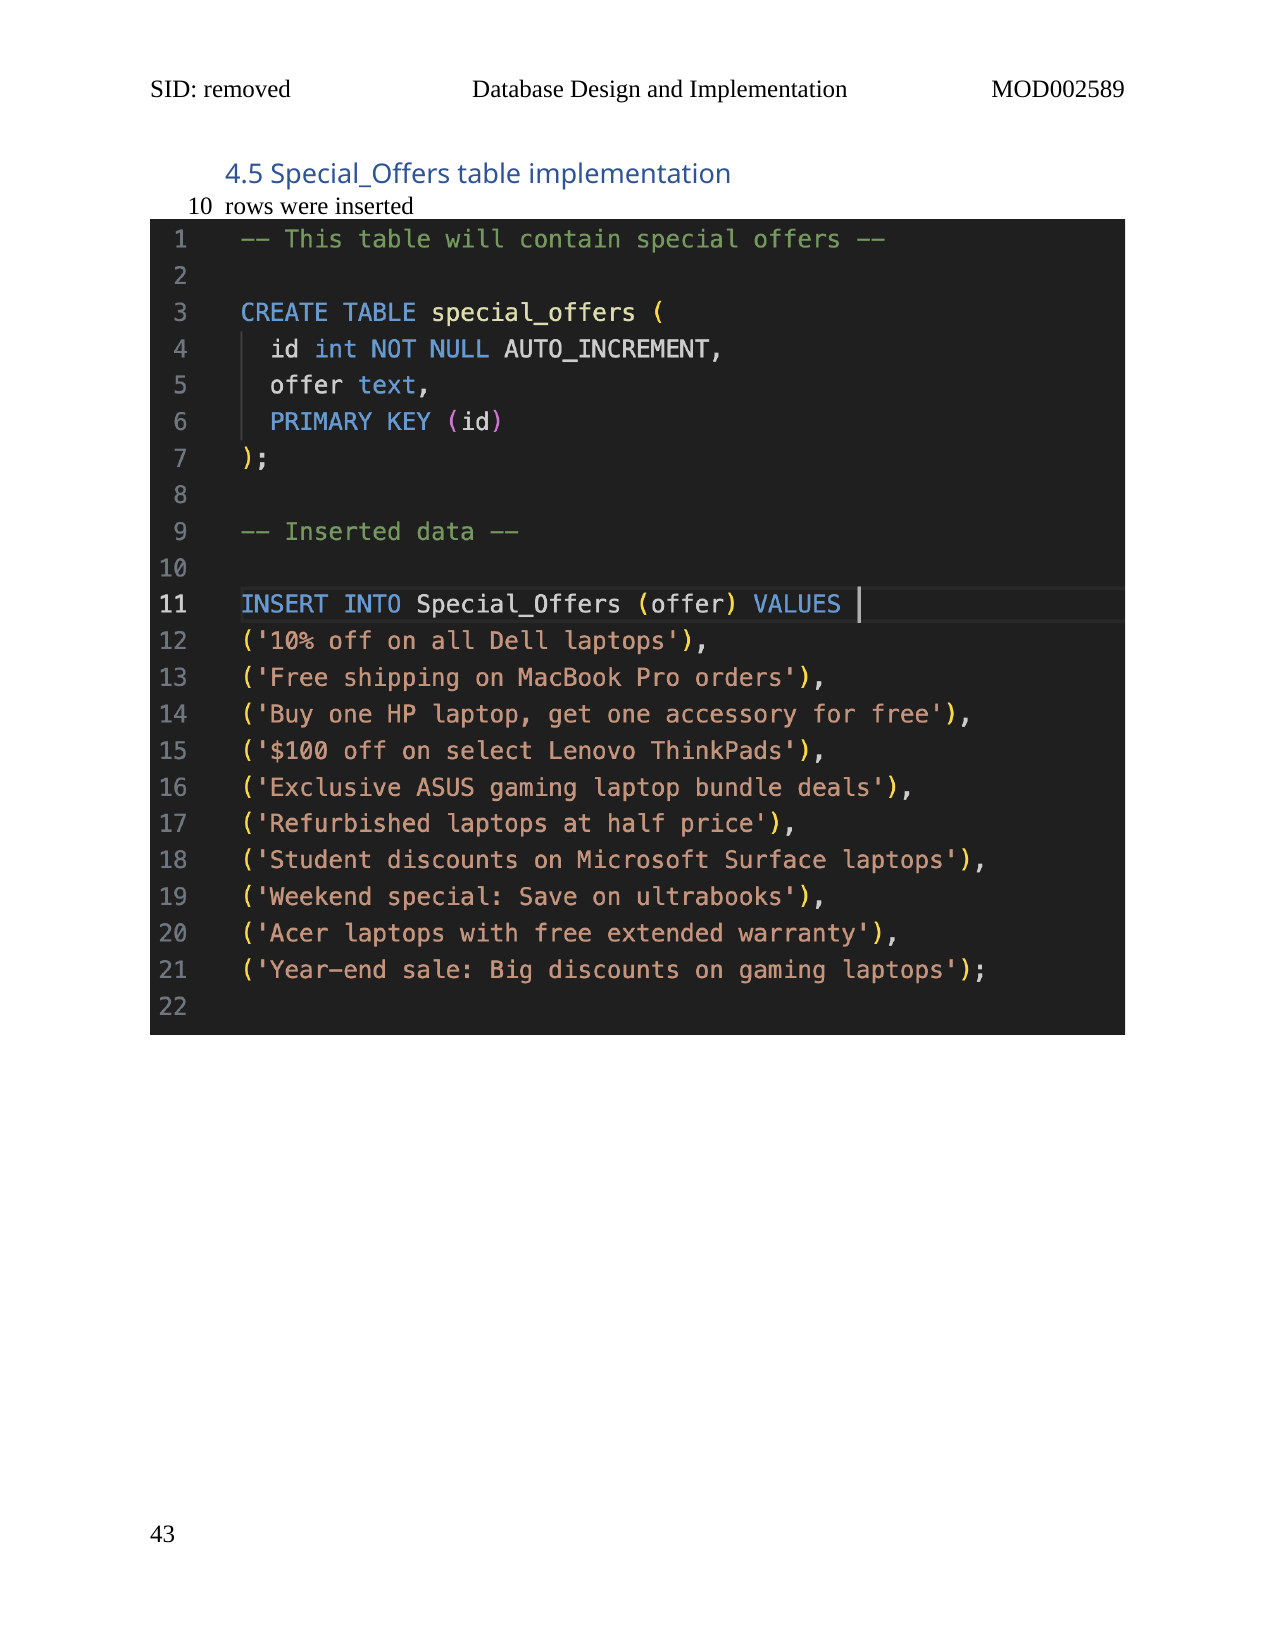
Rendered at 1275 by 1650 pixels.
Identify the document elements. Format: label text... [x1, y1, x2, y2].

subtitle 4.5 Special_Offers table implementation [150, 154, 1125, 191]
picture [150, 219, 1125, 1035]
list rows were inserted [187, 191, 1125, 219]
